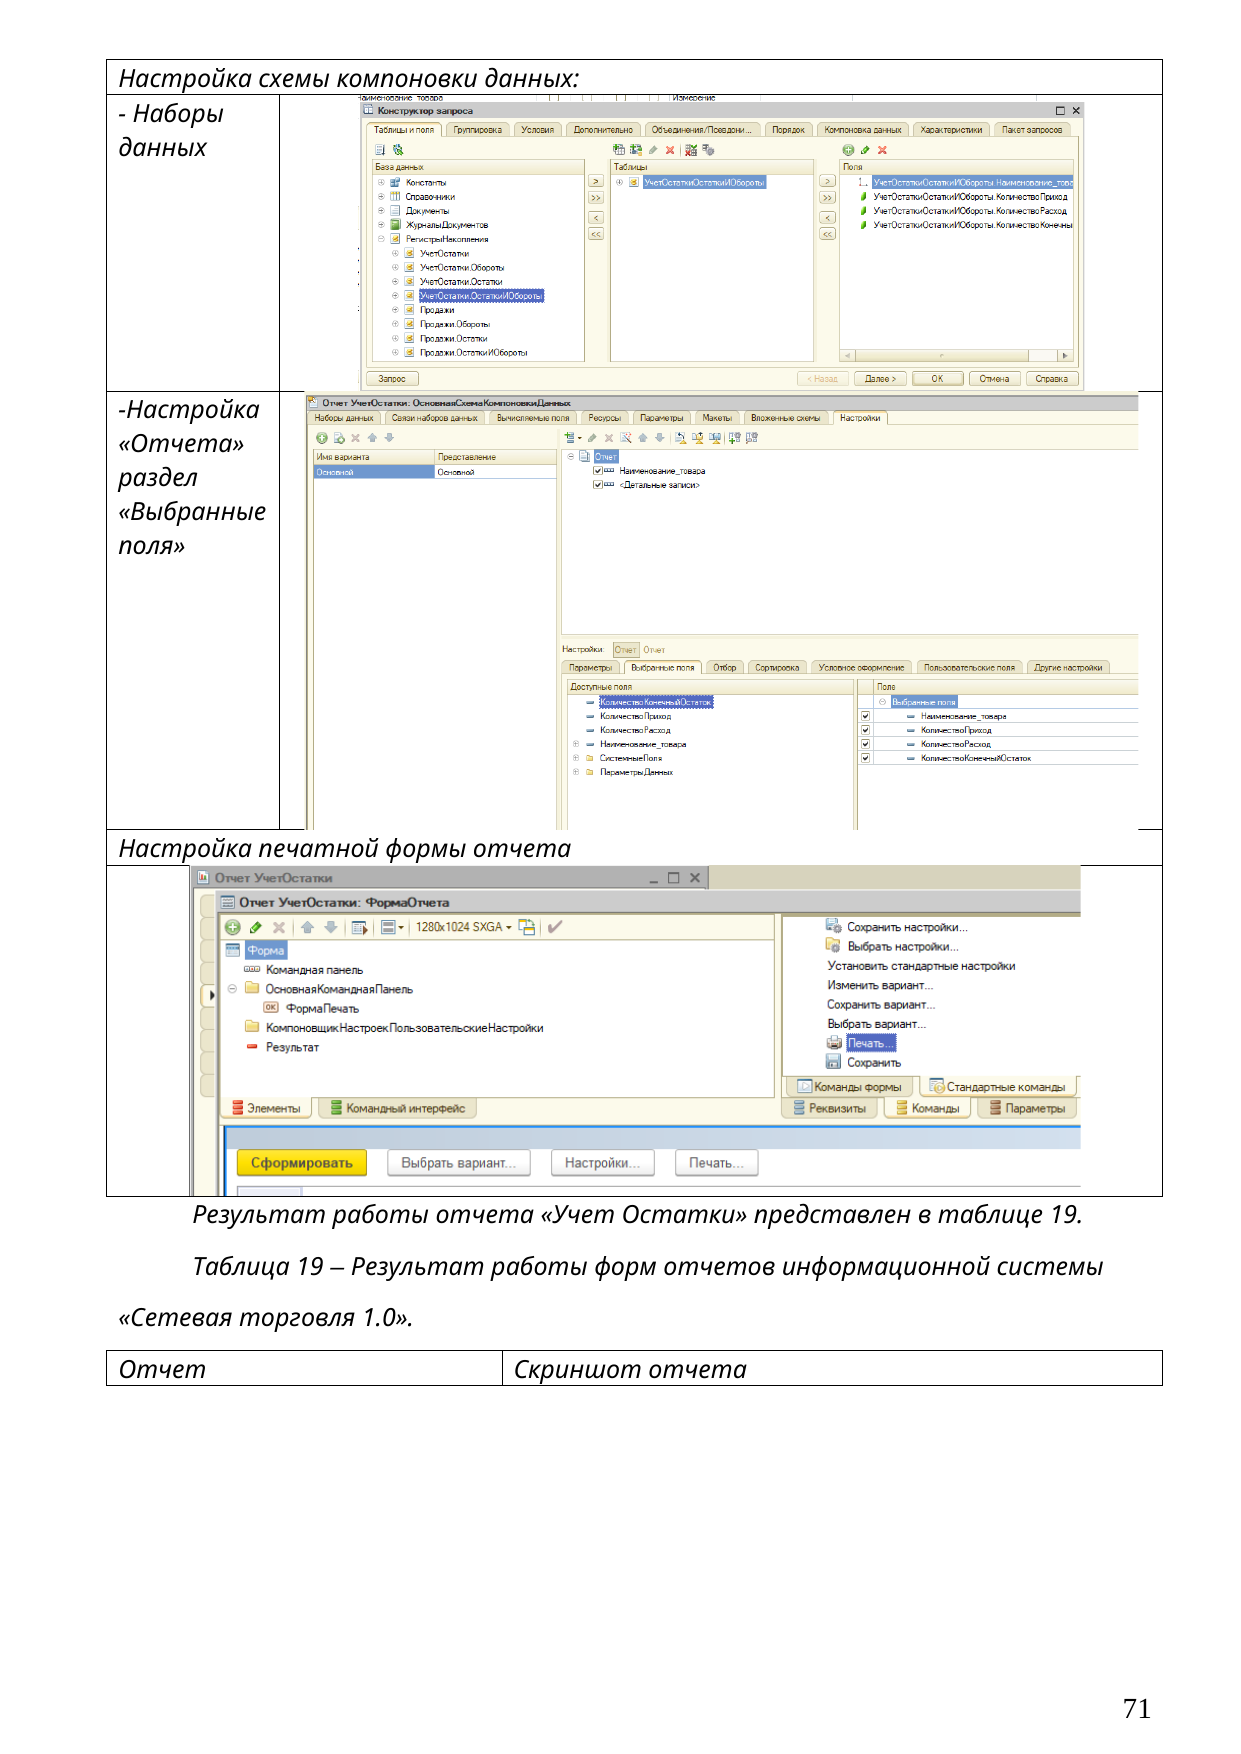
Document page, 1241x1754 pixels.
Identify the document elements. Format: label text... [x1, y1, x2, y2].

table_header Отчет [107, 1351, 502, 1385]
picture [304, 95, 1139, 830]
text Результат работы отчета «Учет Остатки» представлен в таблице 19. [118, 1197, 1152, 1231]
table_header Скриншот отчета [503, 1351, 1162, 1385]
table_cell Настройка печатной формы отчета [107, 830, 1162, 864]
table_cell [1085, 95, 1162, 391]
table_cell [280, 392, 304, 829]
picture [189, 865, 1081, 1196]
table_cell [1081, 866, 1162, 1196]
table_cell -Настройка «Отчета» раздел «Выбранные поля» [107, 392, 279, 829]
table_cell [1139, 392, 1162, 829]
table_cell - Наборы данных [107, 95, 279, 391]
table_cell [107, 866, 189, 1196]
table_cell [280, 95, 358, 391]
list Таблица 19 – Результат работы форм отчетов информационной системы «Сетевая торговля 1.0». [118, 1248, 1152, 1333]
table_cell Настройка схемы компоновки данных: [107, 60, 1162, 94]
